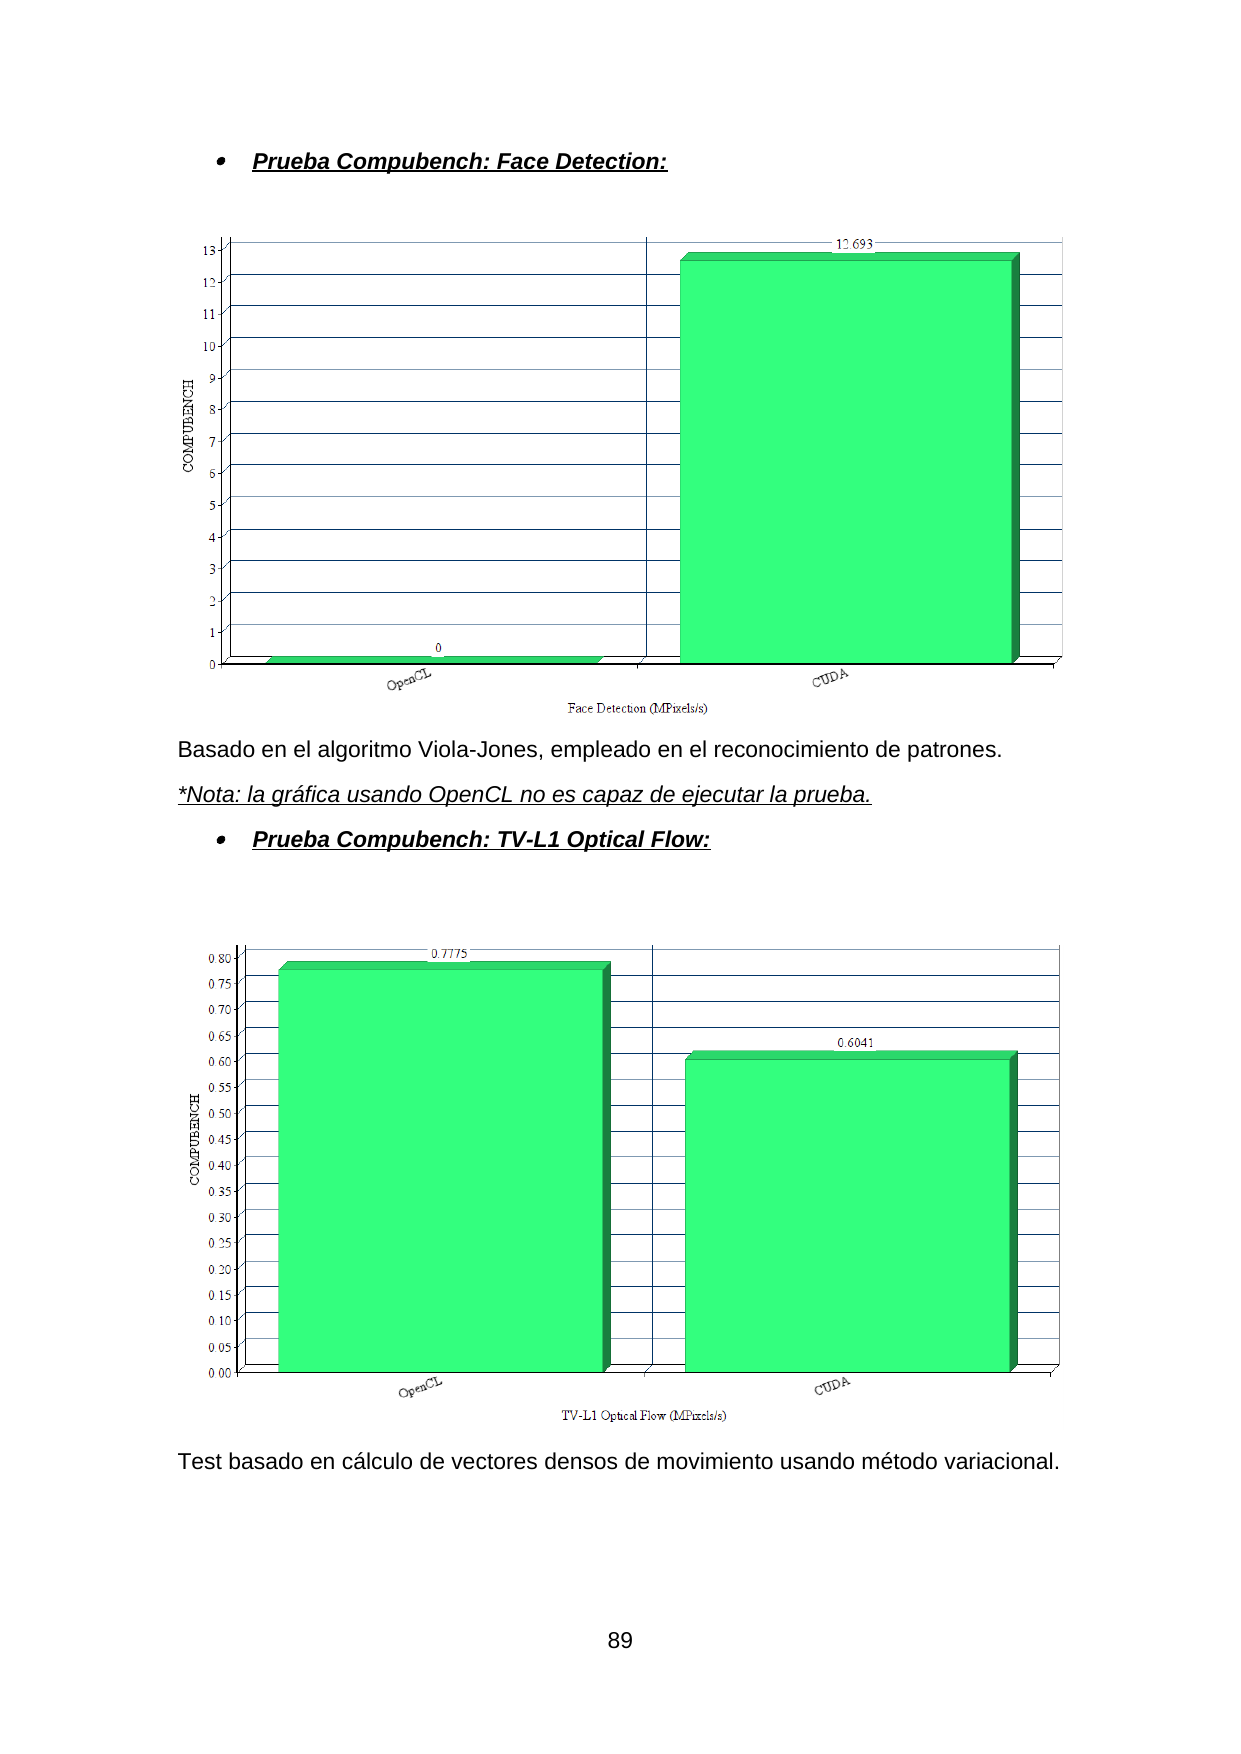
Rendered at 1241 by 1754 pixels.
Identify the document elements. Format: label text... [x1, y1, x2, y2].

text Test basado en cálculo de vectores densos de movimiento usando método variacional. [177, 1448, 1063, 1474]
text *Nota: la gráfica usando OpenCL no es capaz de ejecutar la prueba. [177, 781, 1063, 808]
picture [177, 945, 1064, 1430]
list Prueba Compubench: TV-L1 Optical Flow: [215, 826, 1063, 853]
list Prueba Compubench: Face Detection: [215, 148, 1063, 174]
text Basado en el algoritmo Viola-Jones, empleado en el reconocimiento de patrones. [177, 736, 1063, 763]
picture [177, 237, 1063, 718]
